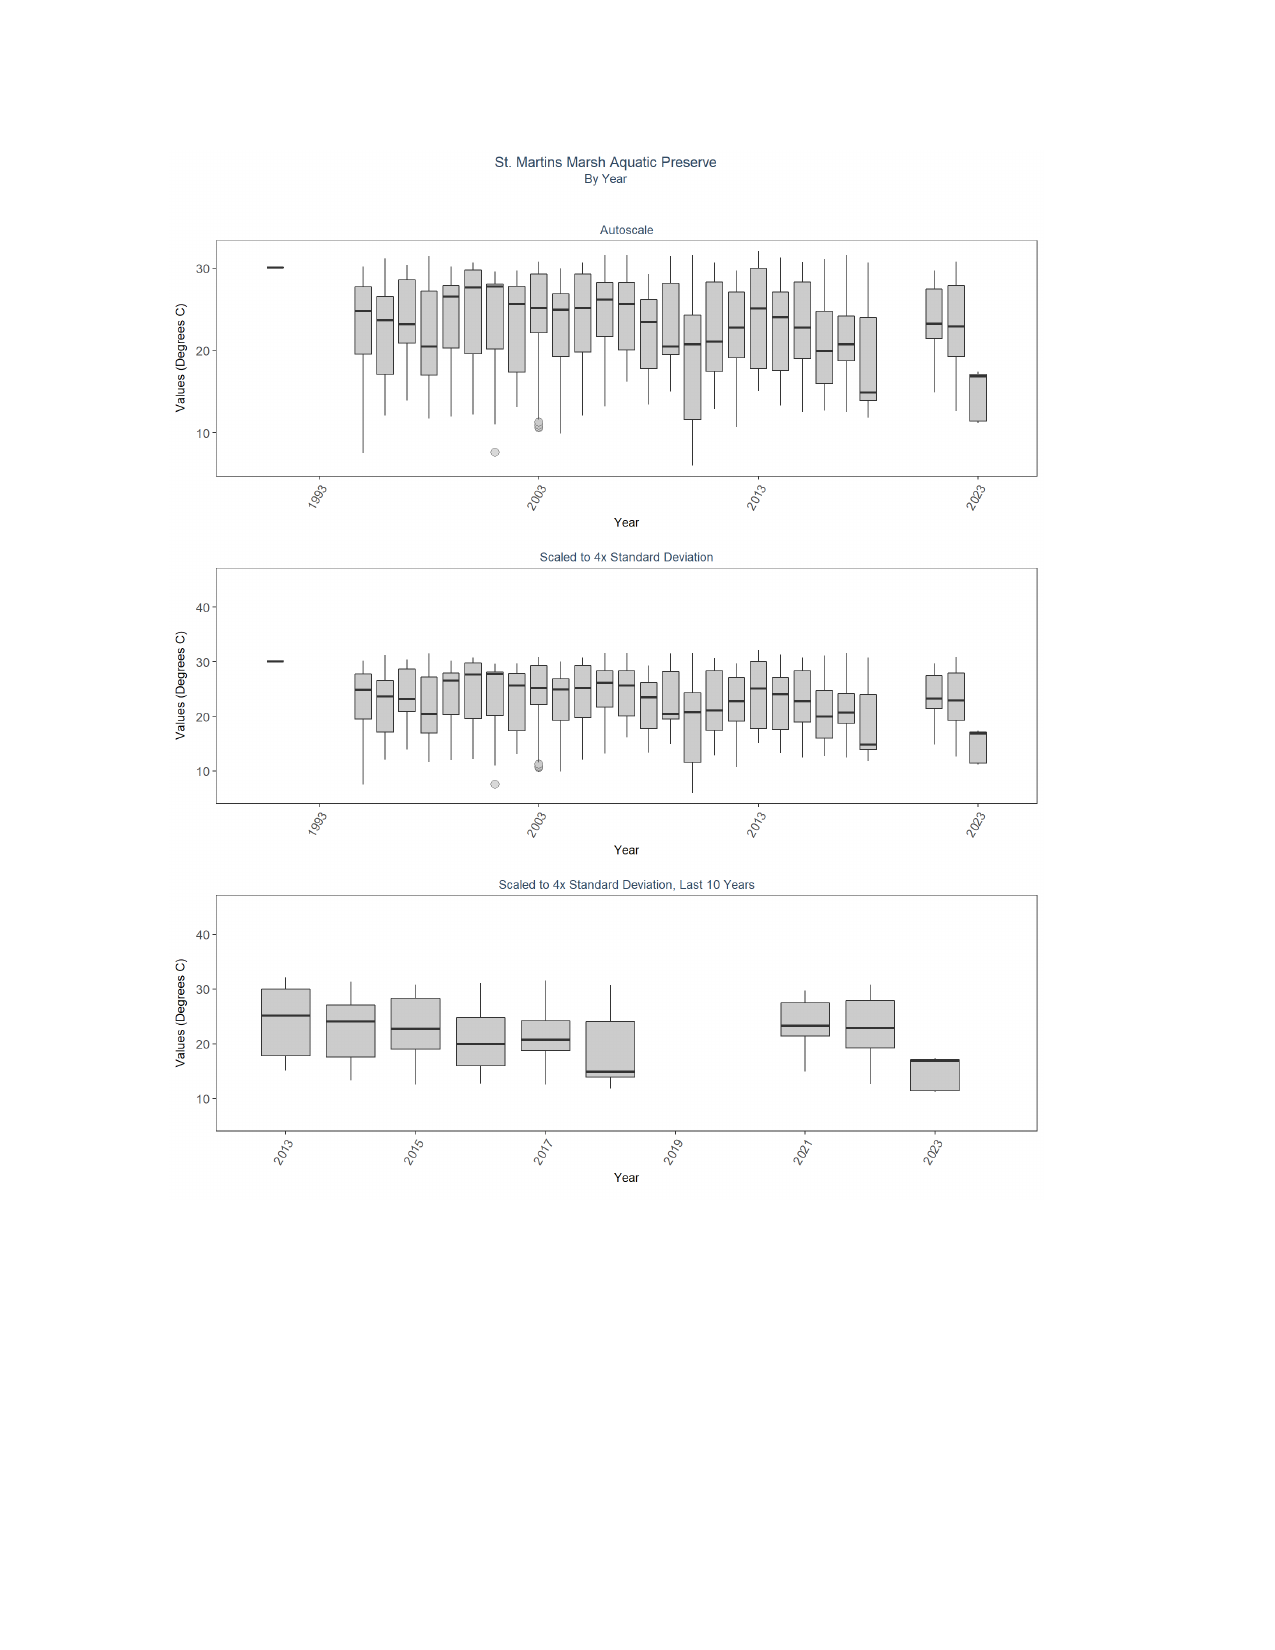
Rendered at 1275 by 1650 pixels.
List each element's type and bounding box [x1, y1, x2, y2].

picture [168, 150, 1044, 1200]
